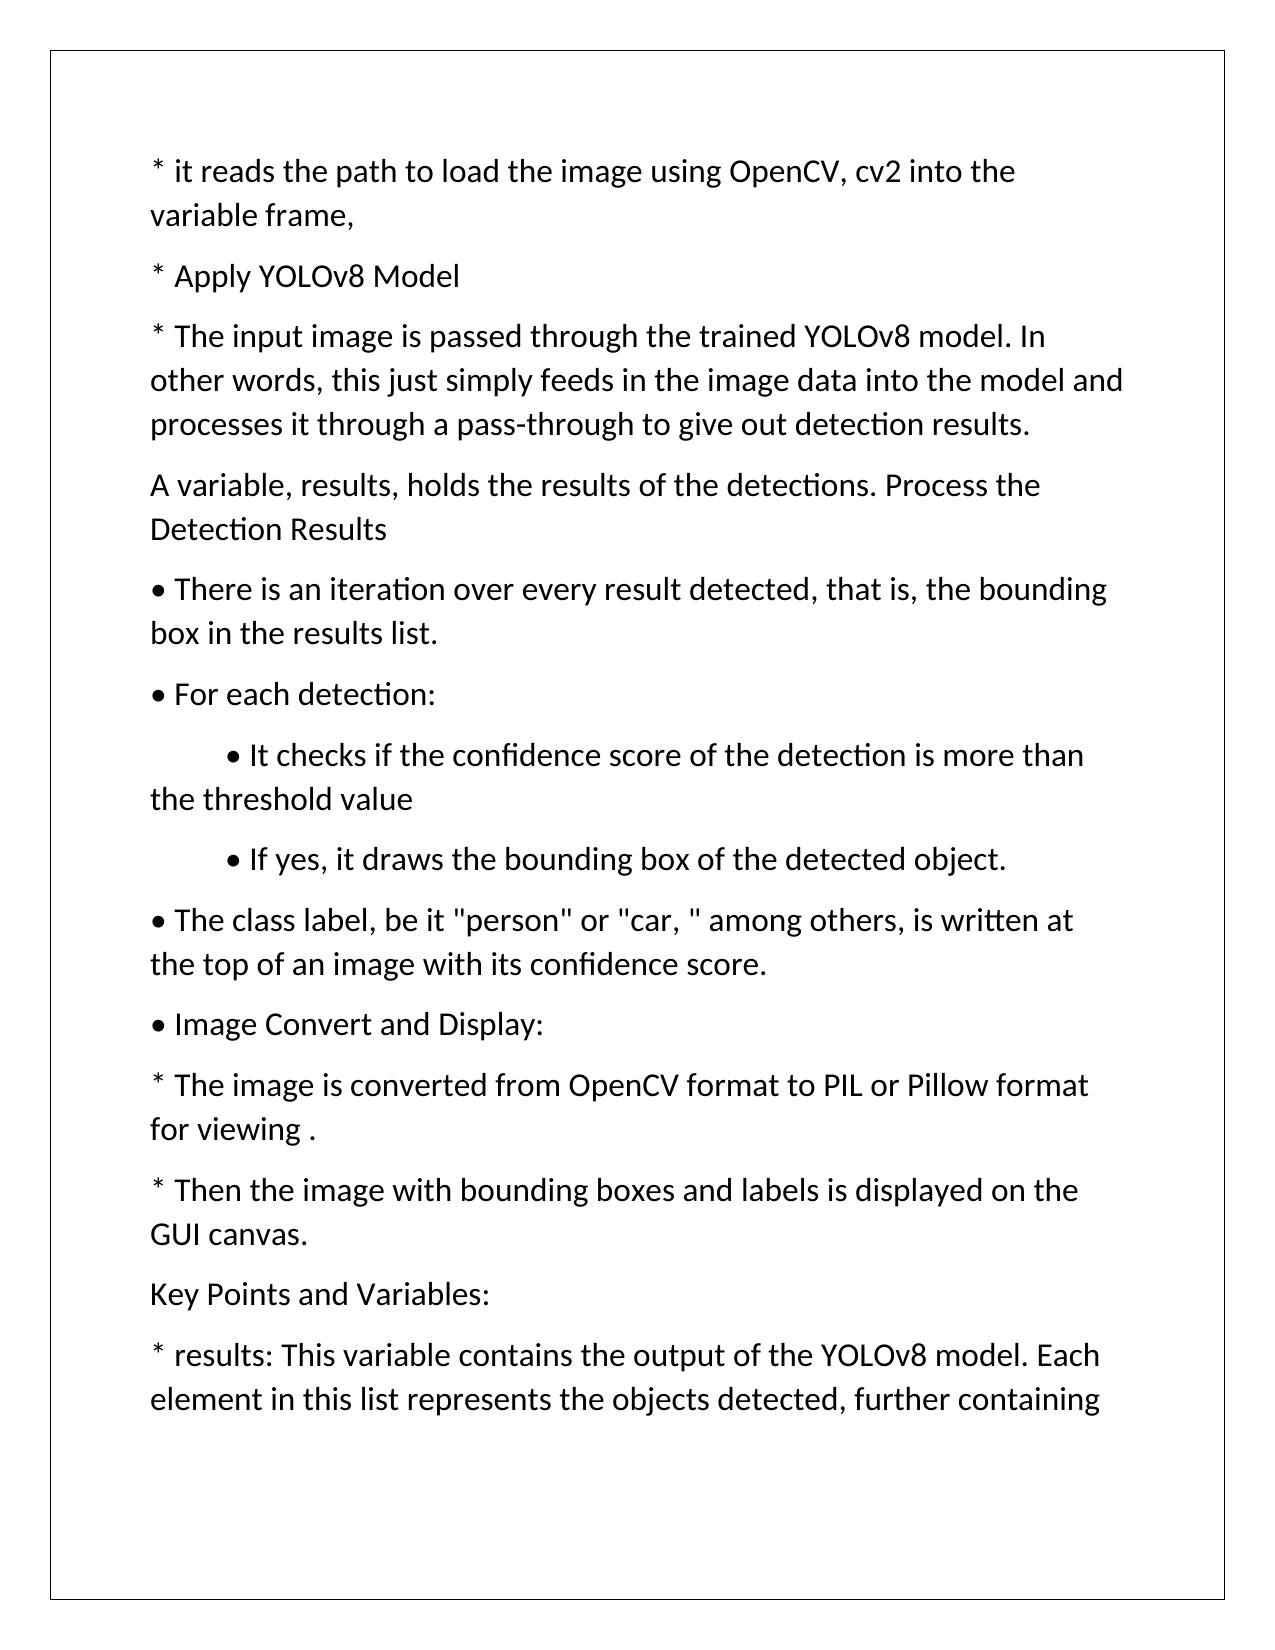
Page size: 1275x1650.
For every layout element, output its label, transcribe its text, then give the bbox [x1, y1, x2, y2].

text A variable, results, holds the results of the detections. Process the Detection Results [150, 464, 1125, 548]
text • For each detection: [150, 673, 1125, 714]
text • The class label, be it "person" or "car, " among others, is written at the top of an image with its confidence score. [150, 899, 1125, 983]
text Key Points and Variables: [150, 1273, 1125, 1314]
text • If yes, it draws the bounding box of the detected object. [150, 838, 1125, 879]
text * it reads the path to load the image using OpenCV, cv2 into the variable frame, [150, 150, 1125, 235]
text * Then the image with bounding boxes and labels is displayed on the GUI canvas. [150, 1168, 1125, 1253]
text • There is an iteration over every result detected, that is, the bounding box in the results list. [150, 568, 1125, 653]
text • Image Convert and Display: [150, 1003, 1125, 1044]
text • It checks if the confidence score of the detection is more than the threshold value [150, 733, 1125, 818]
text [150, 1334, 1125, 1418]
text * The image is converted from OpenCV format to PIL or Pillow format for viewing . [150, 1064, 1125, 1149]
text * The input image is passed through the trained YOLOv8 model. In other words, this just simply feeds in the image data into the model and processes it through a pass-through to give out detection results. [150, 315, 1125, 444]
text * Apply YOLOv8 Model [150, 254, 1125, 295]
